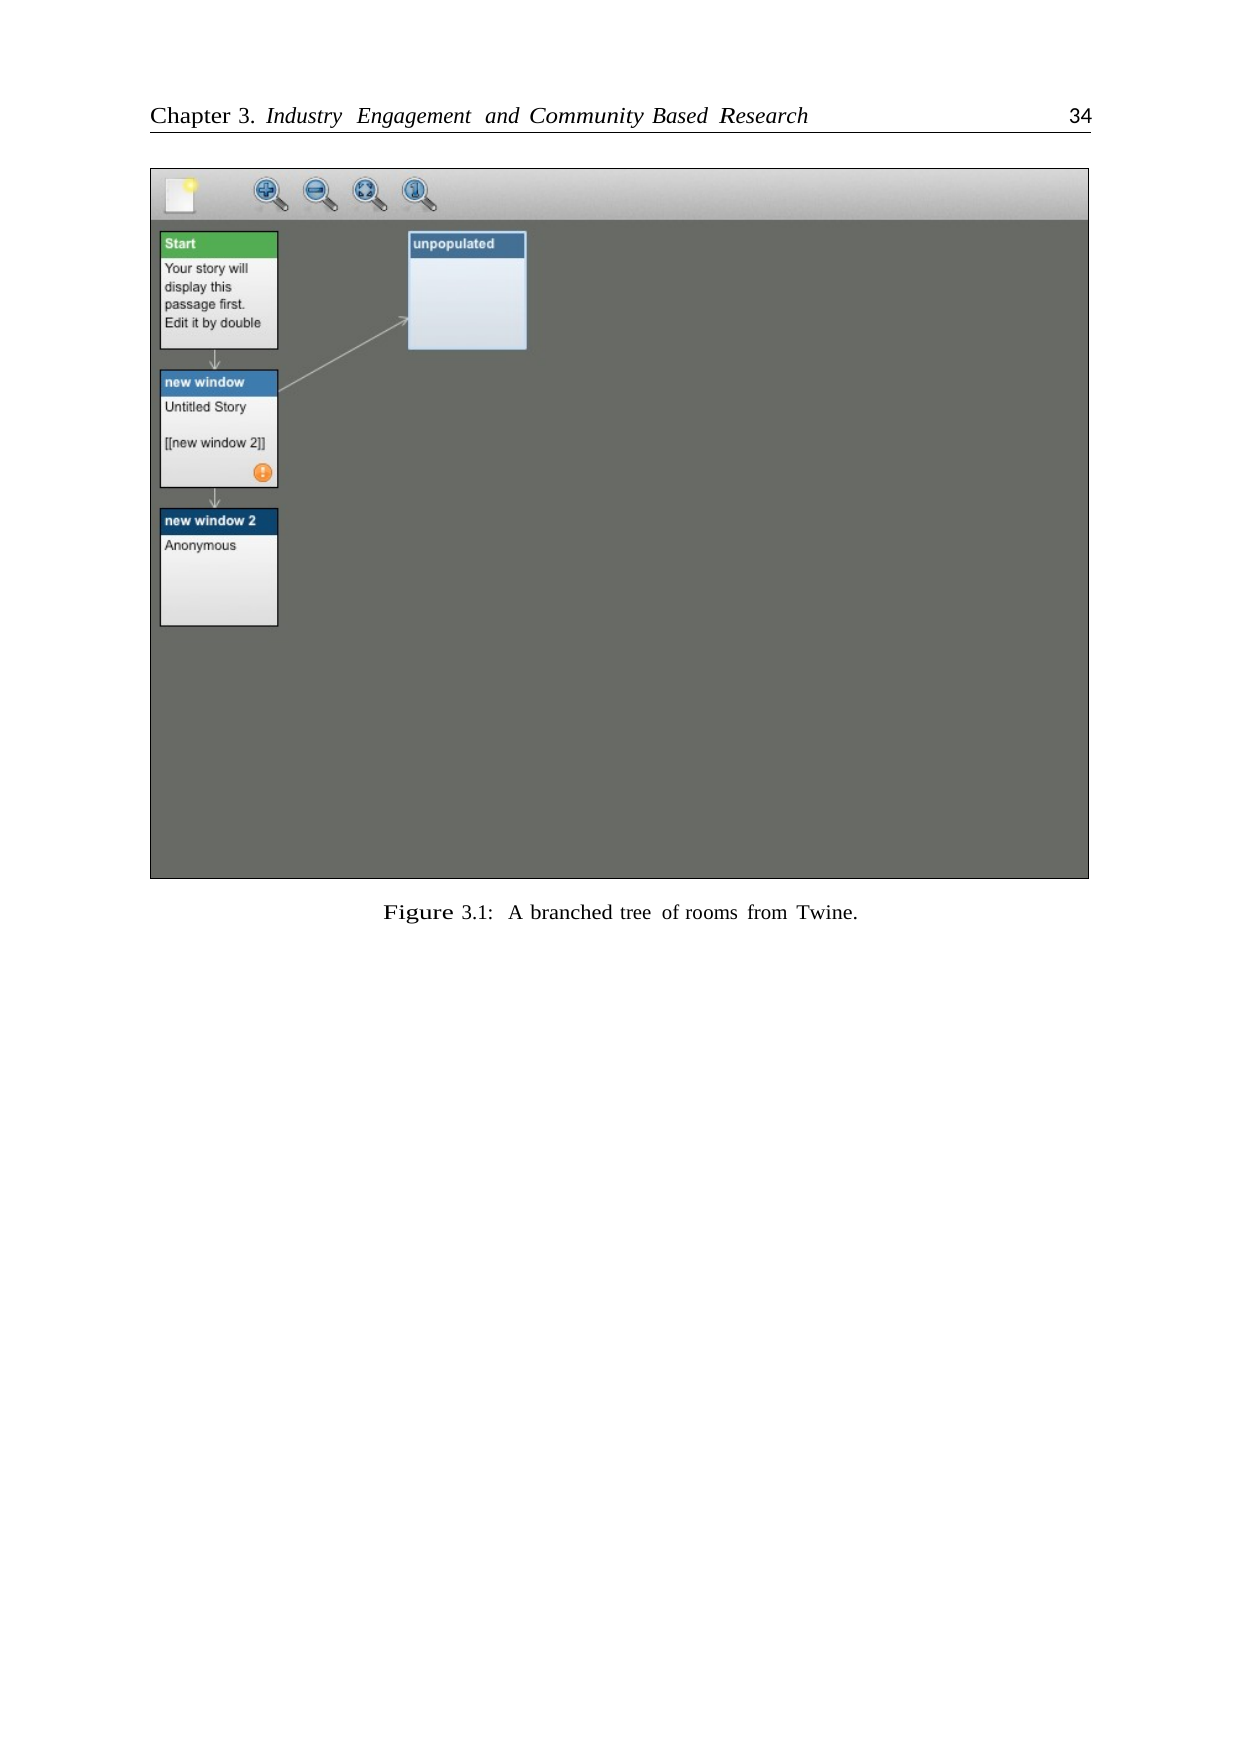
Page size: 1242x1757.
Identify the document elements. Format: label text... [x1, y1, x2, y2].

picture [151, 169, 1088, 878]
text Figure 3.1: A branched tree of rooms from Twine. [383, 900, 1106, 924]
